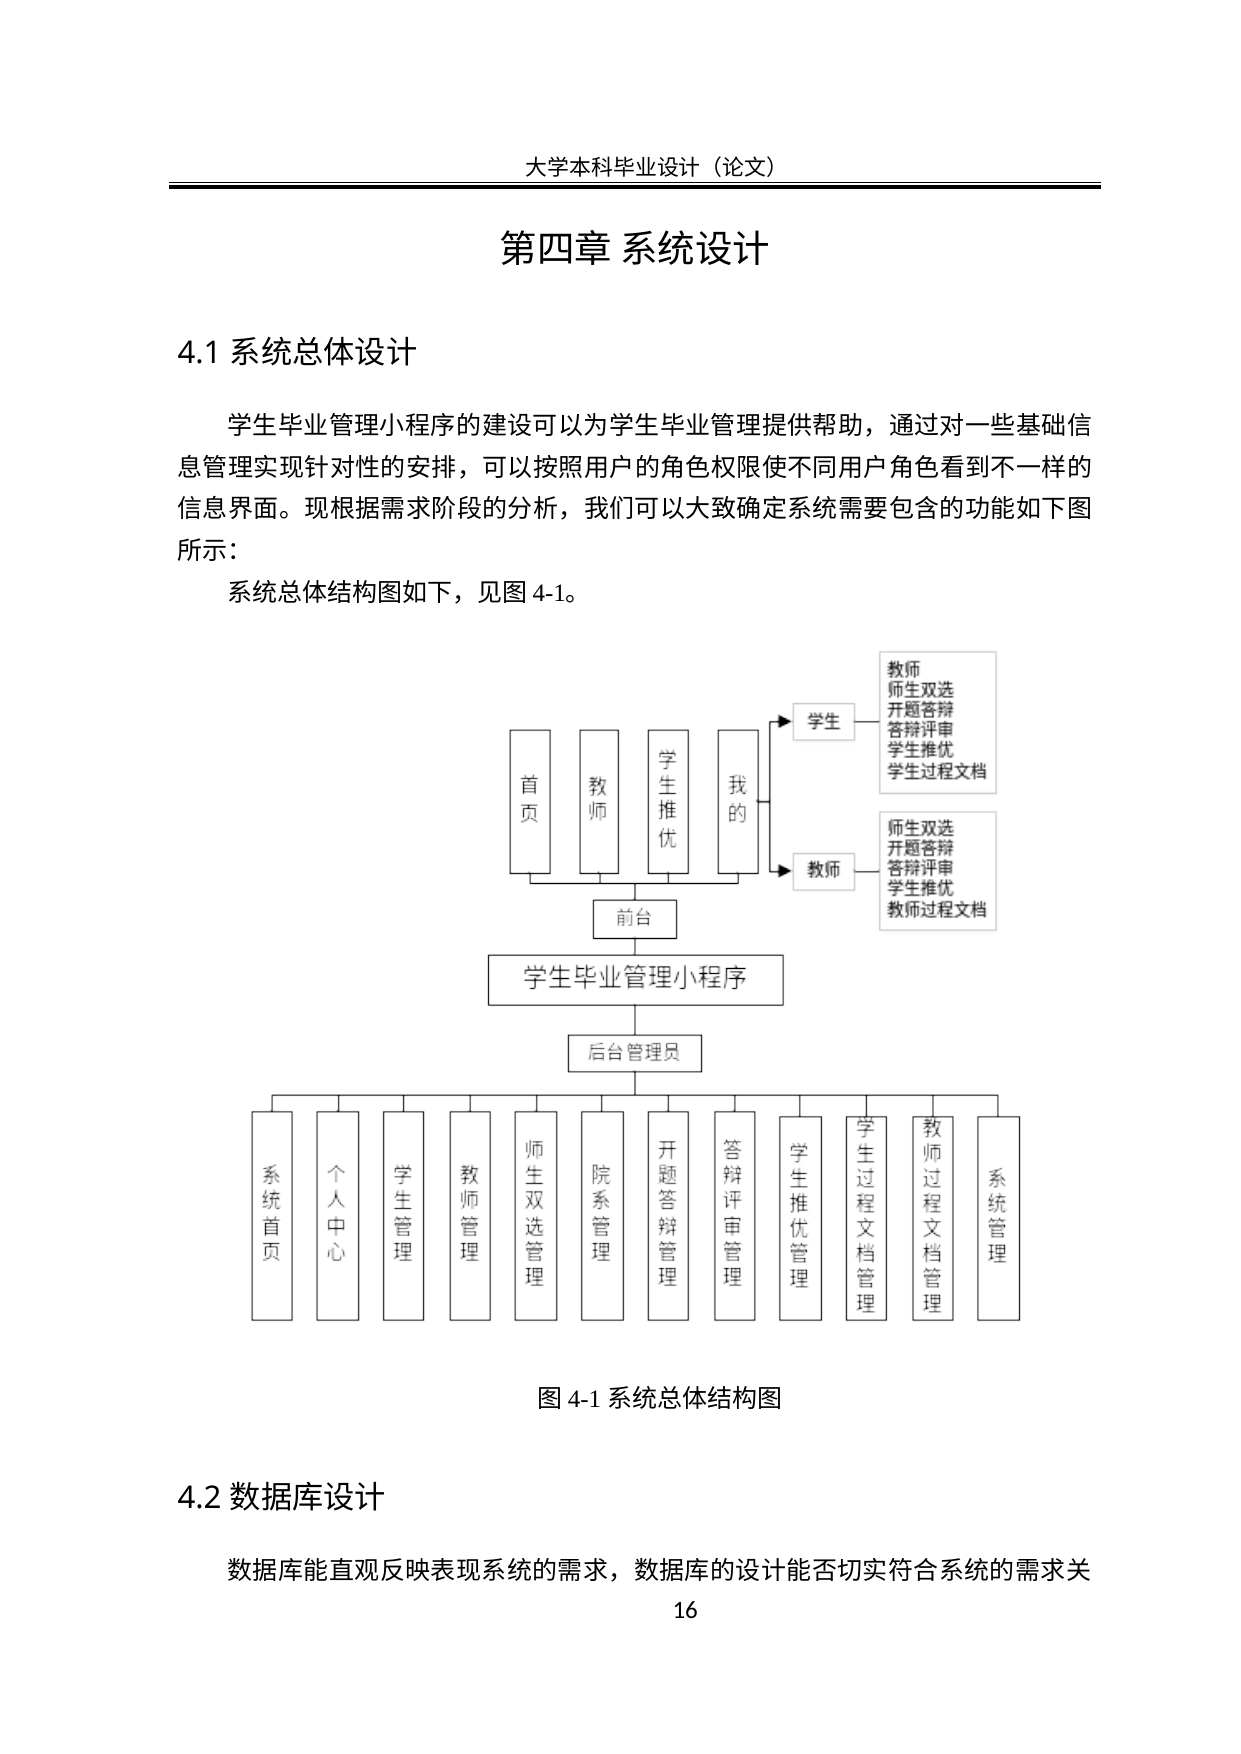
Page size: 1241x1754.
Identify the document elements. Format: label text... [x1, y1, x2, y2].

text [177, 1545, 1092, 1586]
subtitle 第四章 系统设计 [177, 219, 1092, 273]
subtitle 4.2 数据库设计 [177, 1472, 1092, 1518]
subtitle 4.1 系统总体设计 [177, 328, 1092, 373]
text 学生毕业管理小程序的建设可以为学生毕业管理提供帮助，通过对一些基础信息管理实现针对性的安排，可以按照用户的角色权限使不同用户角色看到不一样的信息界面。现根据需求阶段的分析，我们可以大致确定系统需要包含的功能如下图所示： [177, 400, 1092, 567]
text 图4-1 系统总体结构图 [177, 1373, 1092, 1414]
text 系统总体结构图如下，见图4-1。 [177, 567, 1092, 608]
